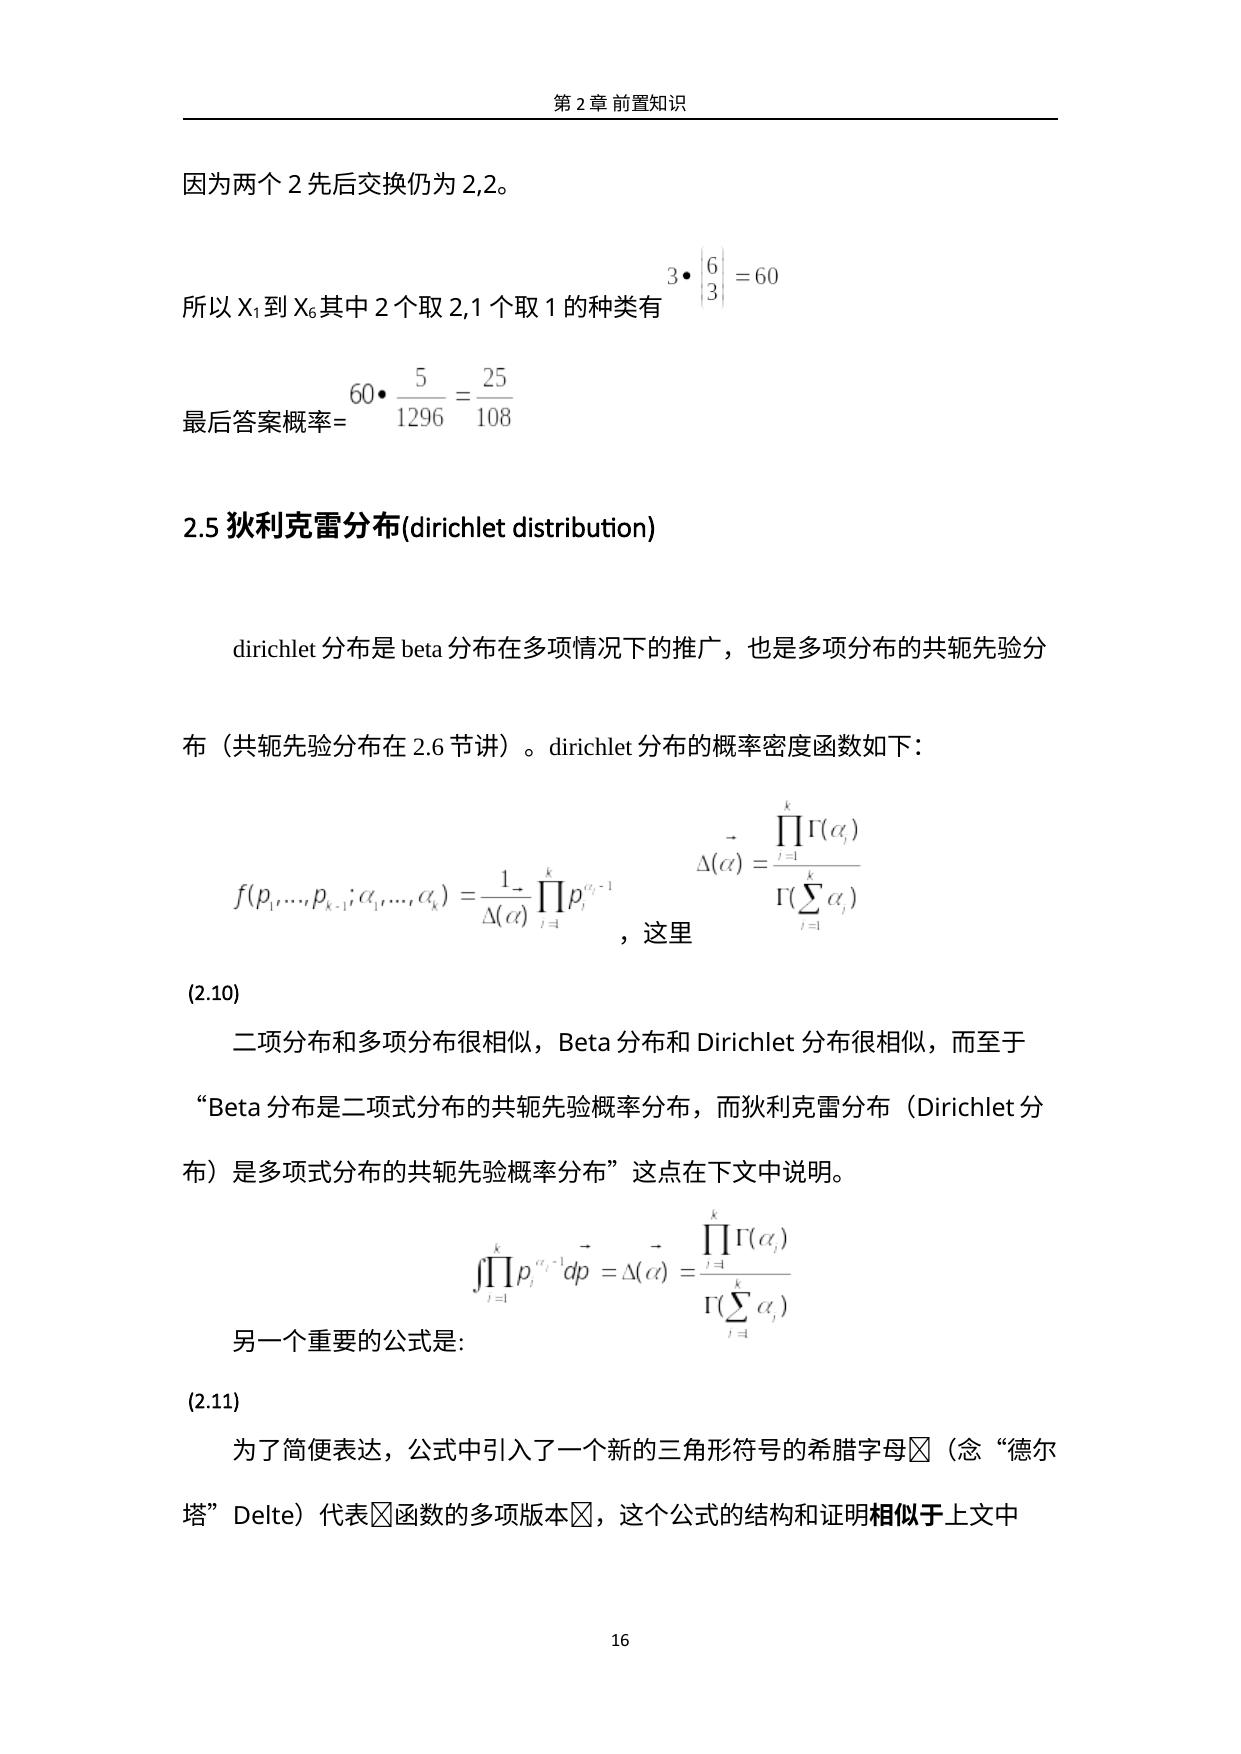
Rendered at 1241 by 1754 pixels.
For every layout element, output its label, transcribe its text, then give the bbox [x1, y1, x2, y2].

text 最后答案概率= [183, 349, 1058, 446]
subtitle 狄利克雷分布(dirichlet distribution) [183, 491, 1058, 556]
text 另一个重要的公式是: [183, 1203, 1058, 1366]
text dirichlet分布是beta分布在多项情况下的推广，也是多项分布的共轭先验分布（共轭先验分布在2.6节讲）。dirichlet分布的概率密度函数如下： [183, 614, 1058, 777]
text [183, 1416, 1058, 1546]
text ，这里 [233, 795, 1058, 957]
text 二项分布和多项分布很相似，Beta分布和Dirichlet 分布很相似，而至于“Beta分布是二项式分布的共轭先验概率分布，而狄利克雷分布（Dirichlet分布）是多项式分布的共轭先验概率分布”这点在下文中说明。 [183, 1008, 1058, 1203]
text 所以X1到X6其中2个取2,1个取1的种类有 [183, 233, 1058, 331]
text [183, 150, 1058, 215]
